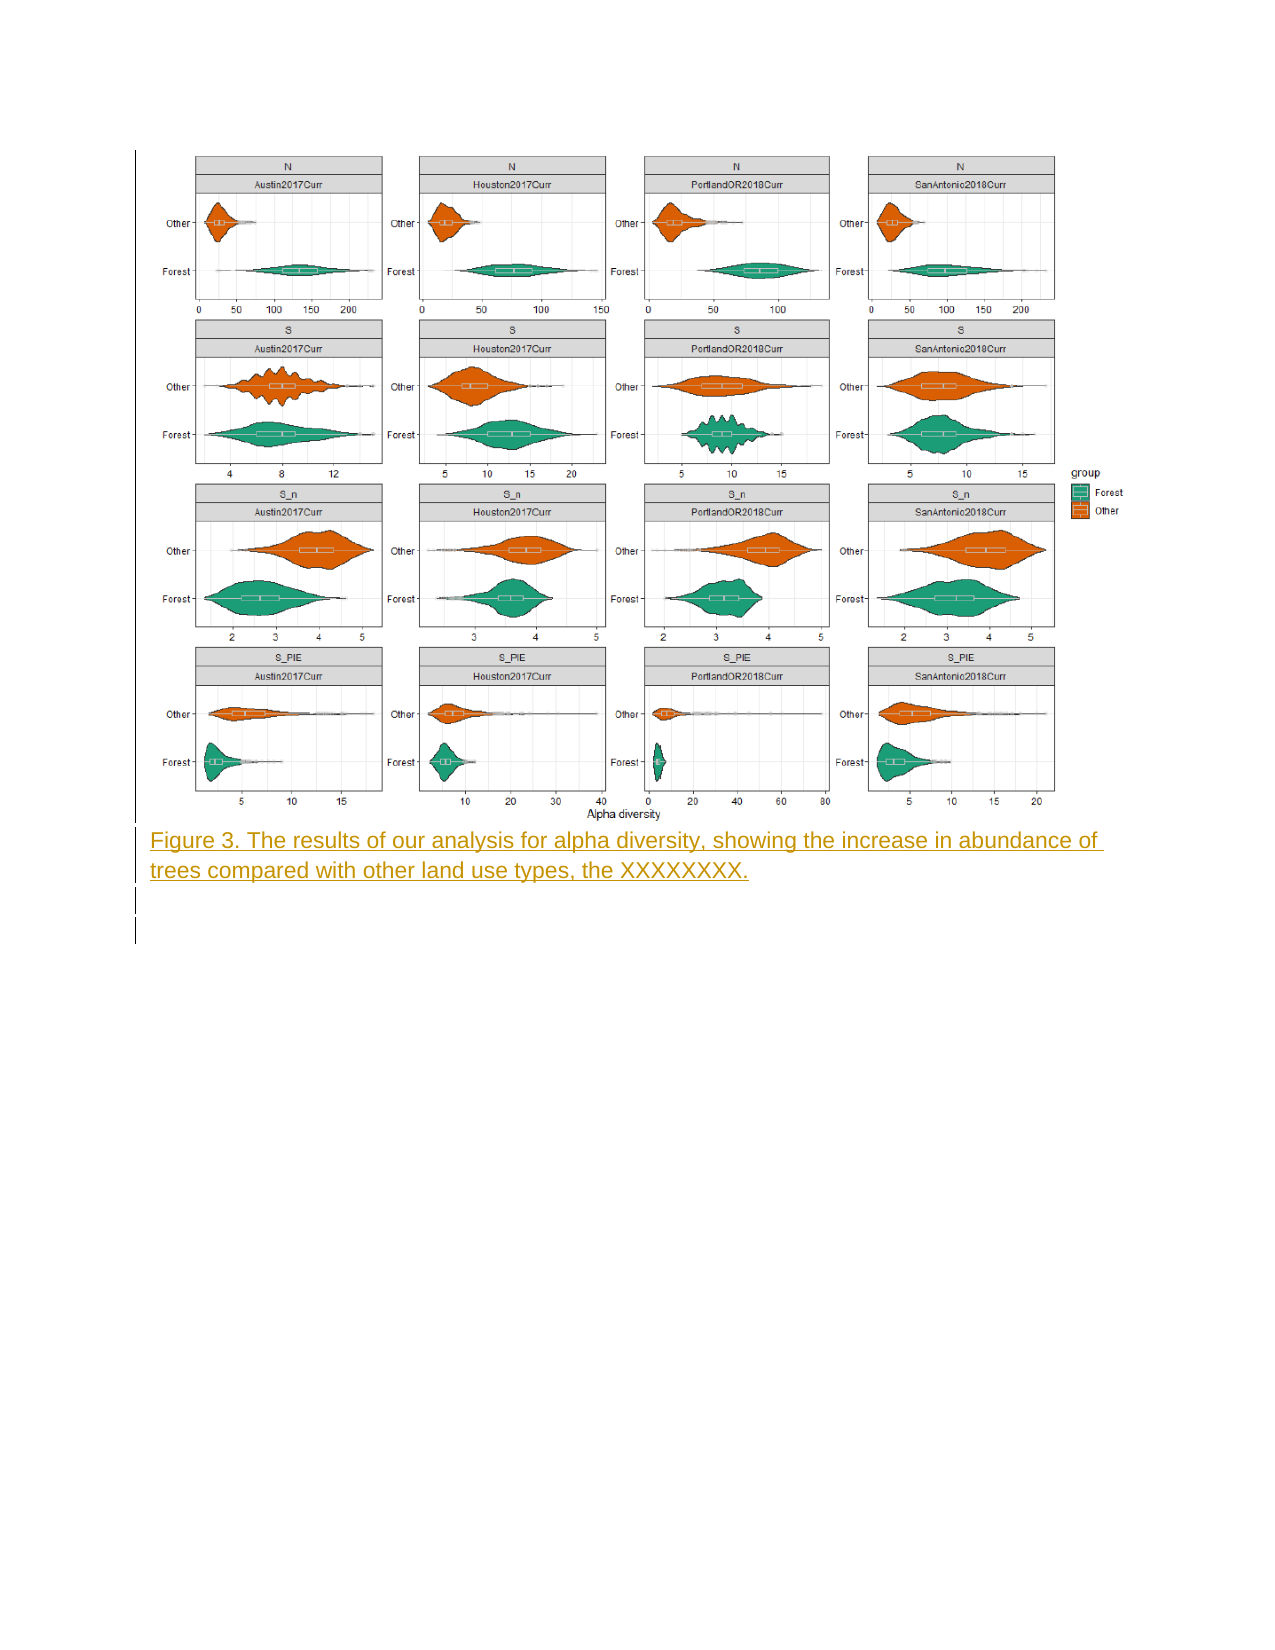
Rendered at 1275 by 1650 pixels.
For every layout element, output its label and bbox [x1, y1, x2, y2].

picture [150, 150, 1125, 823]
